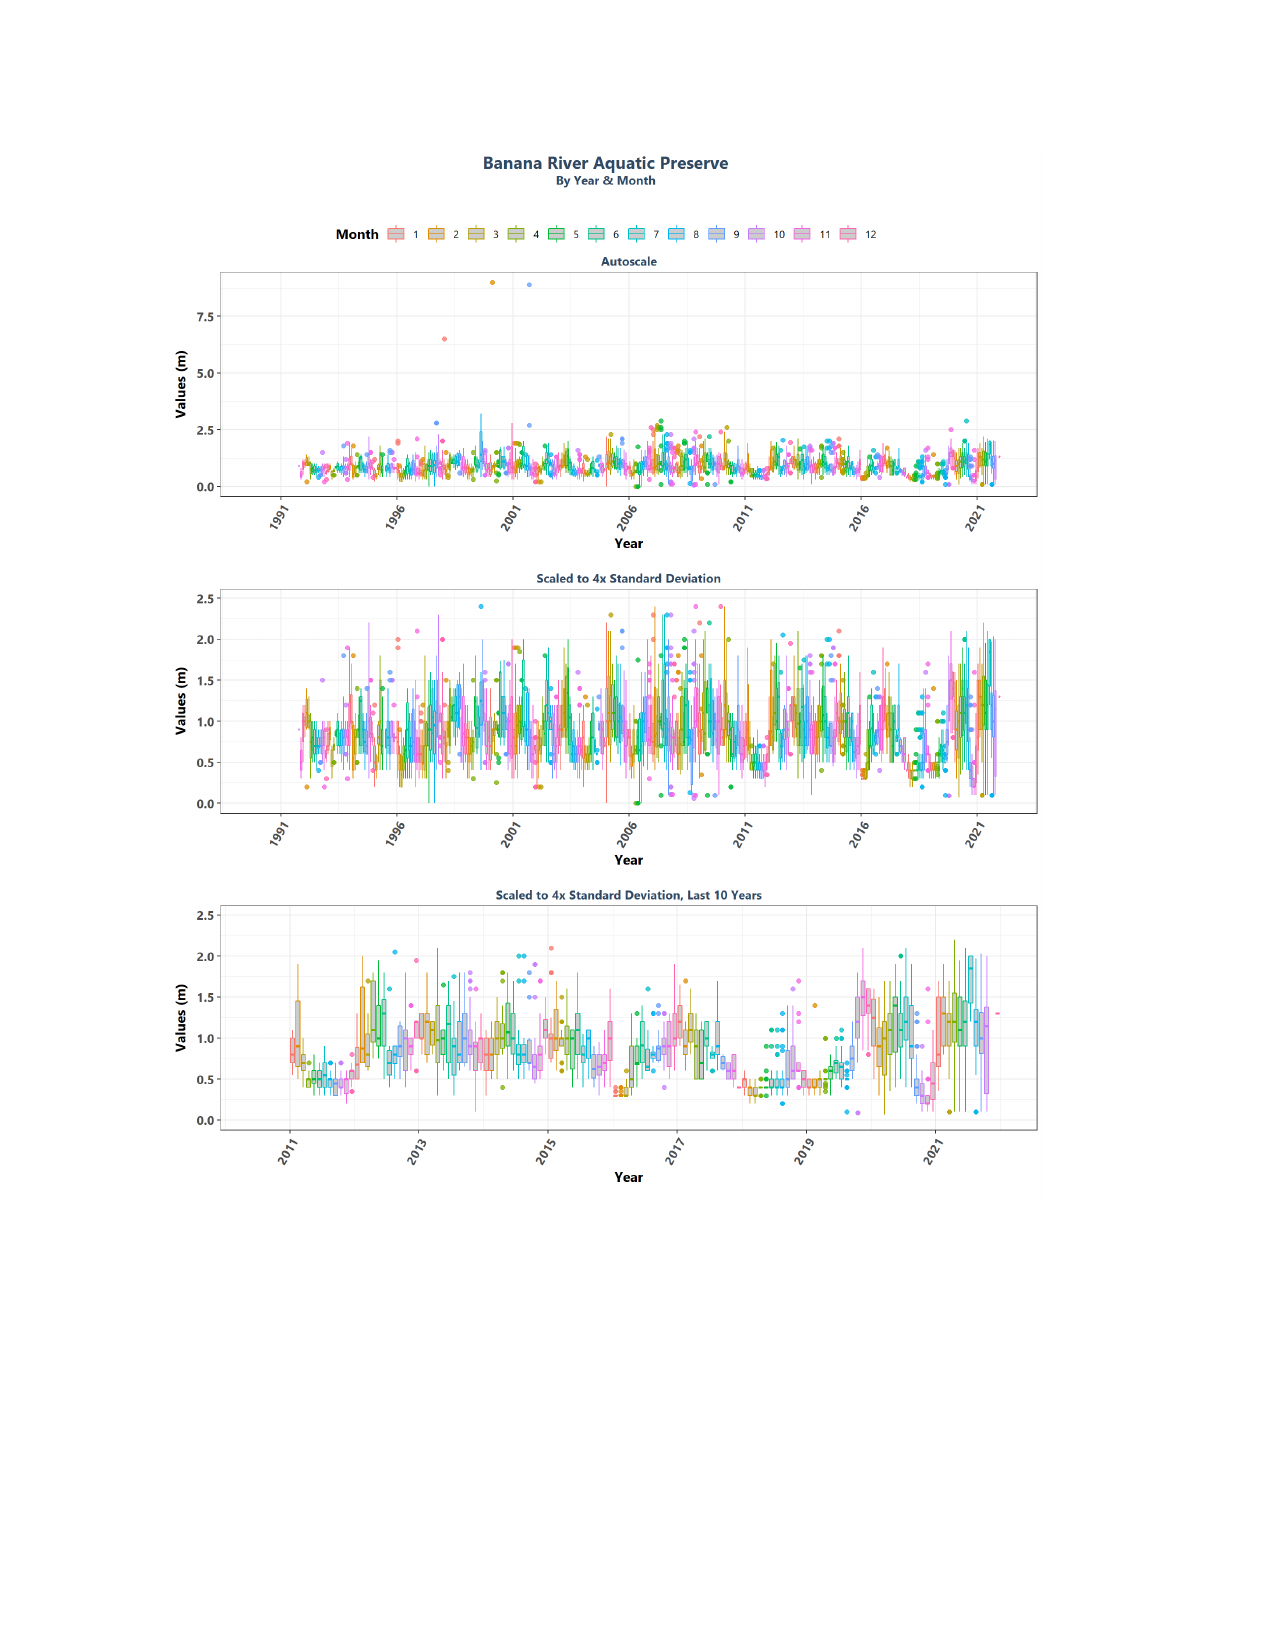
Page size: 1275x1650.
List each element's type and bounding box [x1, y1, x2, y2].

picture [168, 150, 1044, 1200]
